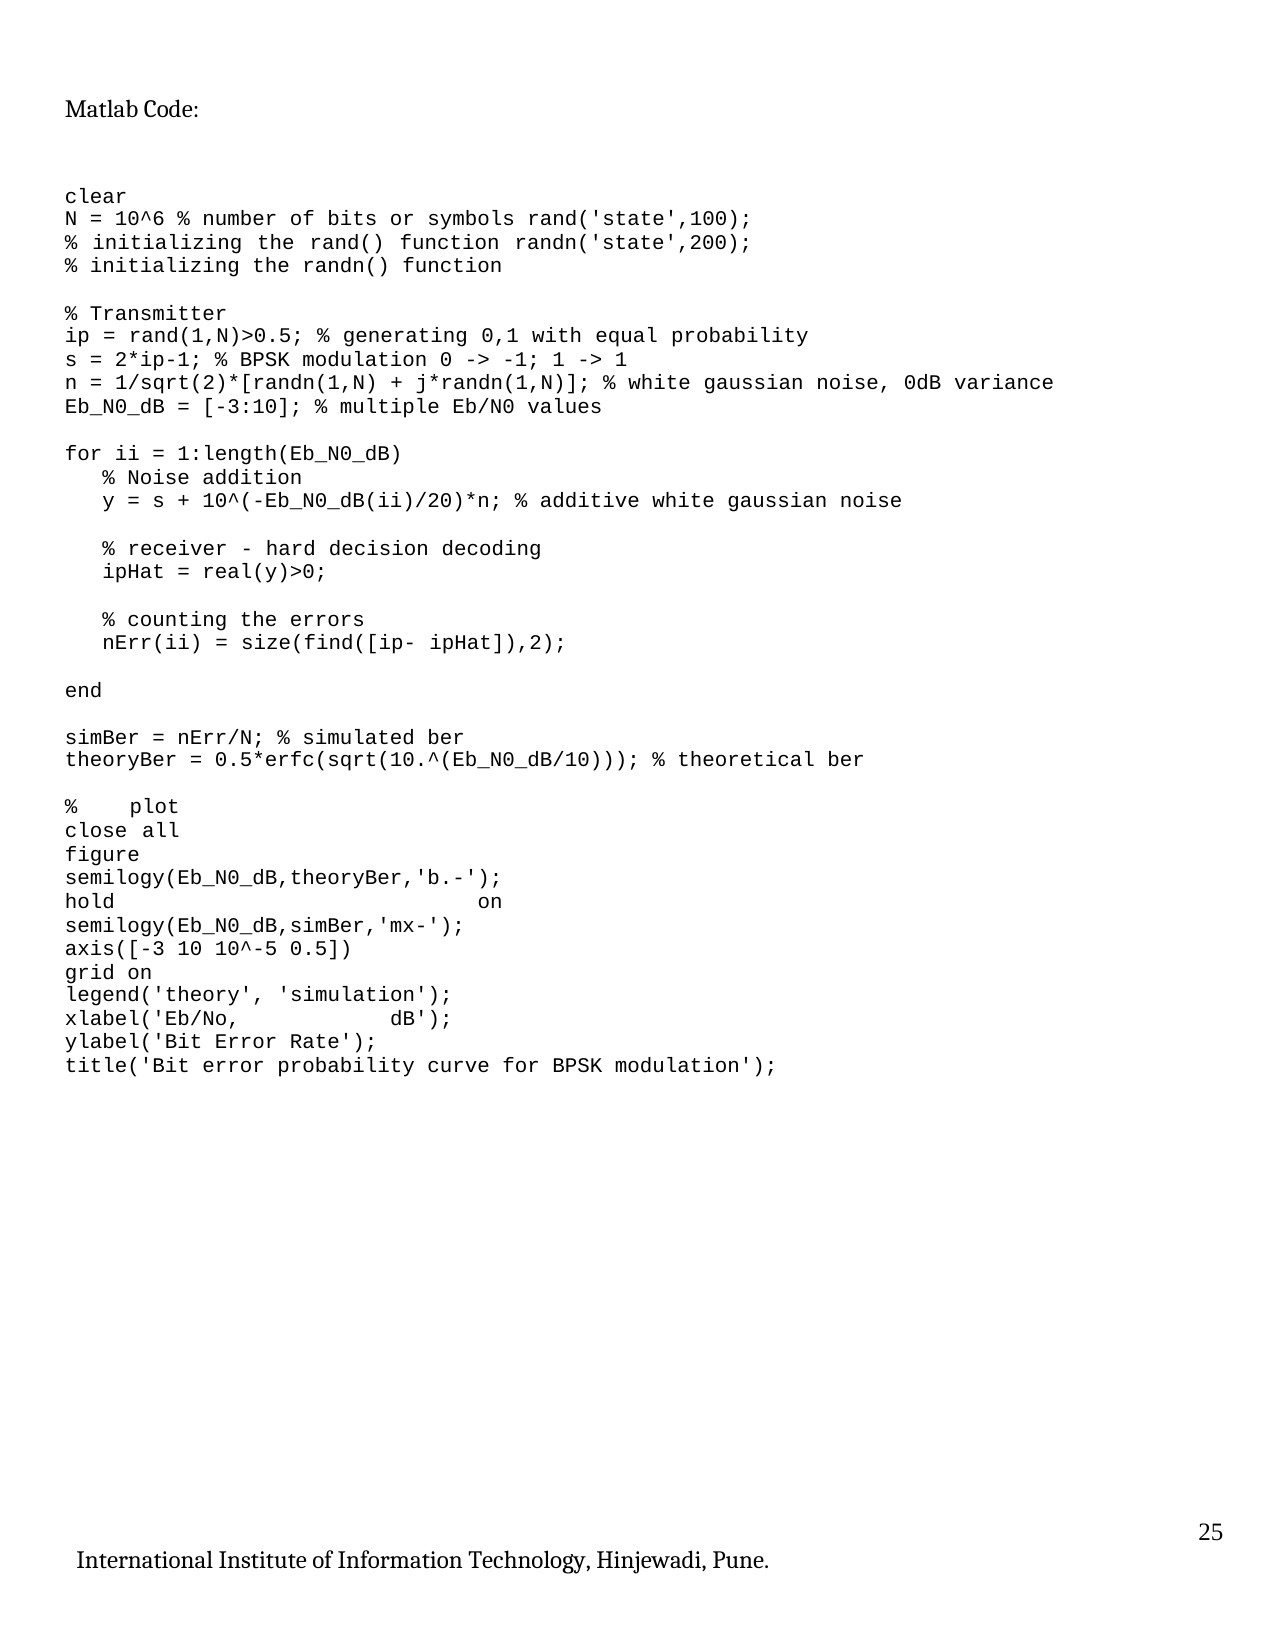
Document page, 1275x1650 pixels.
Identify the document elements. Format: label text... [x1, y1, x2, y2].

text % counting the errors [102, 609, 1223, 632]
text % plot close all figure [64, 796, 179, 867]
text theoryBer = 0.5*erfc(sqrt(10.^(Eb_N0_dB/10))); % theoretical ber [64, 749, 1223, 773]
text y = s + 10^(-Eb_N0_dB(ii)/20)*n; % additive white gaussian noise [102, 491, 1223, 514]
text clear [64, 186, 1223, 208]
text title('Bit error probability curve for BPSK modulation'); [64, 1055, 1223, 1077]
text simBer = nErr/N; % simulated ber [64, 727, 1223, 749]
text for ii = 1:length(Eb_N0_dB) [64, 443, 1223, 467]
text % Noise addition [102, 467, 1223, 491]
text % Transmitter [64, 303, 1223, 325]
text N = 10^6 % number of bits or symbols rand('state',100); % initializing the rand() function randn('state',200); % initializing the randn() function [64, 208, 752, 279]
text n = 1/sqrt(2)*[randn(1,N) + j*randn(1,N)]; % white gaussian noise, 0dB variance Eb_N0_dB = [-3:10]; % multiple Eb/N0 values [64, 372, 1054, 419]
text nErr(ii) = size(find([ip- ipHat]),2); end [64, 632, 567, 703]
text ip = rand(1,N)>0.5; % generating 0,1 with equal probability s = 2*ip-1; % BPSK modulation 0 -> -1; 1 -> 1 [64, 325, 809, 372]
text legend('theory', 'simulation'); xlabel('Eb/No, dB'); ylabel('Bit Error Rate'); [64, 984, 452, 1055]
text semilogy(Eb_N0_dB,theoryBer,'b.-'); hold on semilogy(Eb_N0_dB,simBer,'mx-'); axis([-3 10 10^-5 0.5]) [64, 867, 502, 962]
text Matlab Code: [64, 95, 1223, 123]
text grid on [64, 962, 1223, 984]
text % receiver - hard decision decoding ipHat = real(y)>0; [102, 538, 542, 585]
